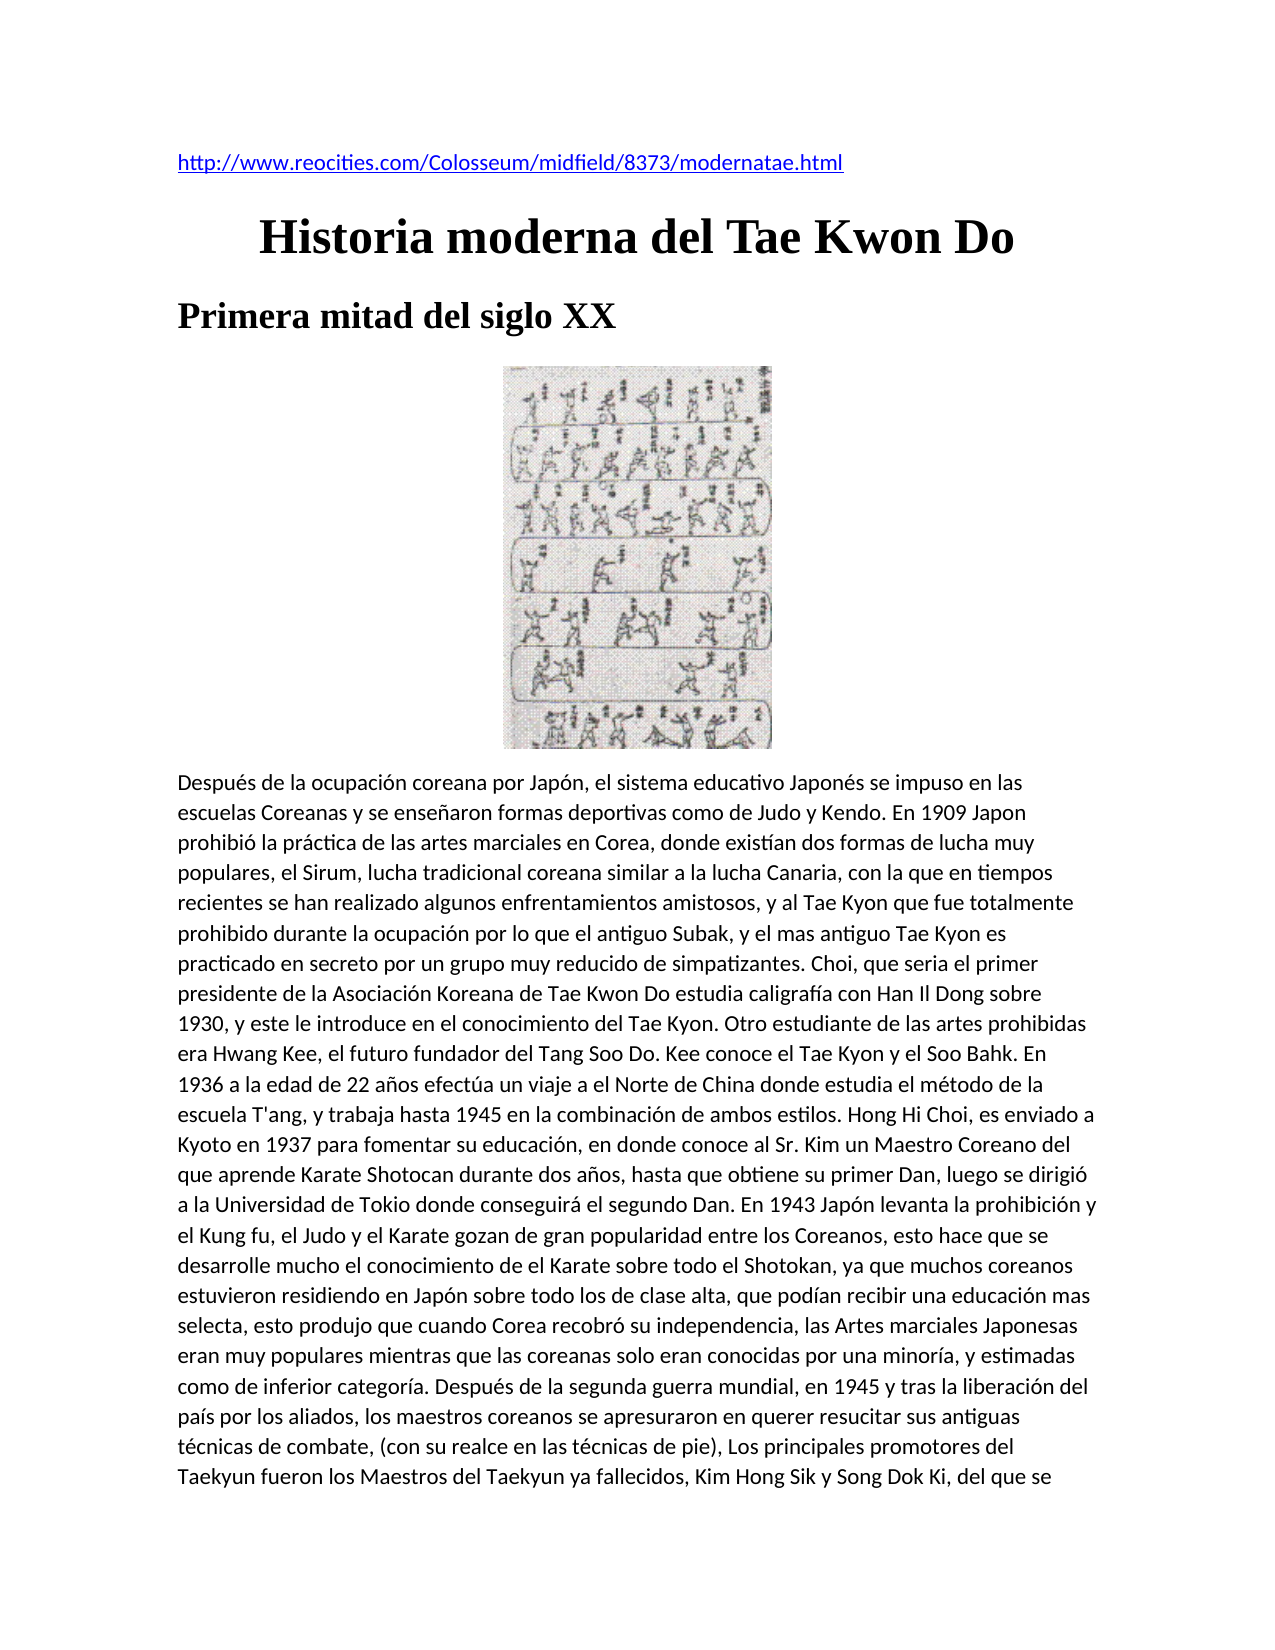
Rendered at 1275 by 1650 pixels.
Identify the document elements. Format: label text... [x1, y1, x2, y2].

picture [503, 366, 772, 749]
text http://www.reocities.com/Colosseum/midfield/8373/modernatae.html [177, 148, 1098, 176]
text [177, 768, 1098, 1490]
subtitle Primera mitad del siglo XX [177, 294, 1098, 337]
subtitle Historia moderna del Tae Kwon Do [177, 207, 1098, 264]
